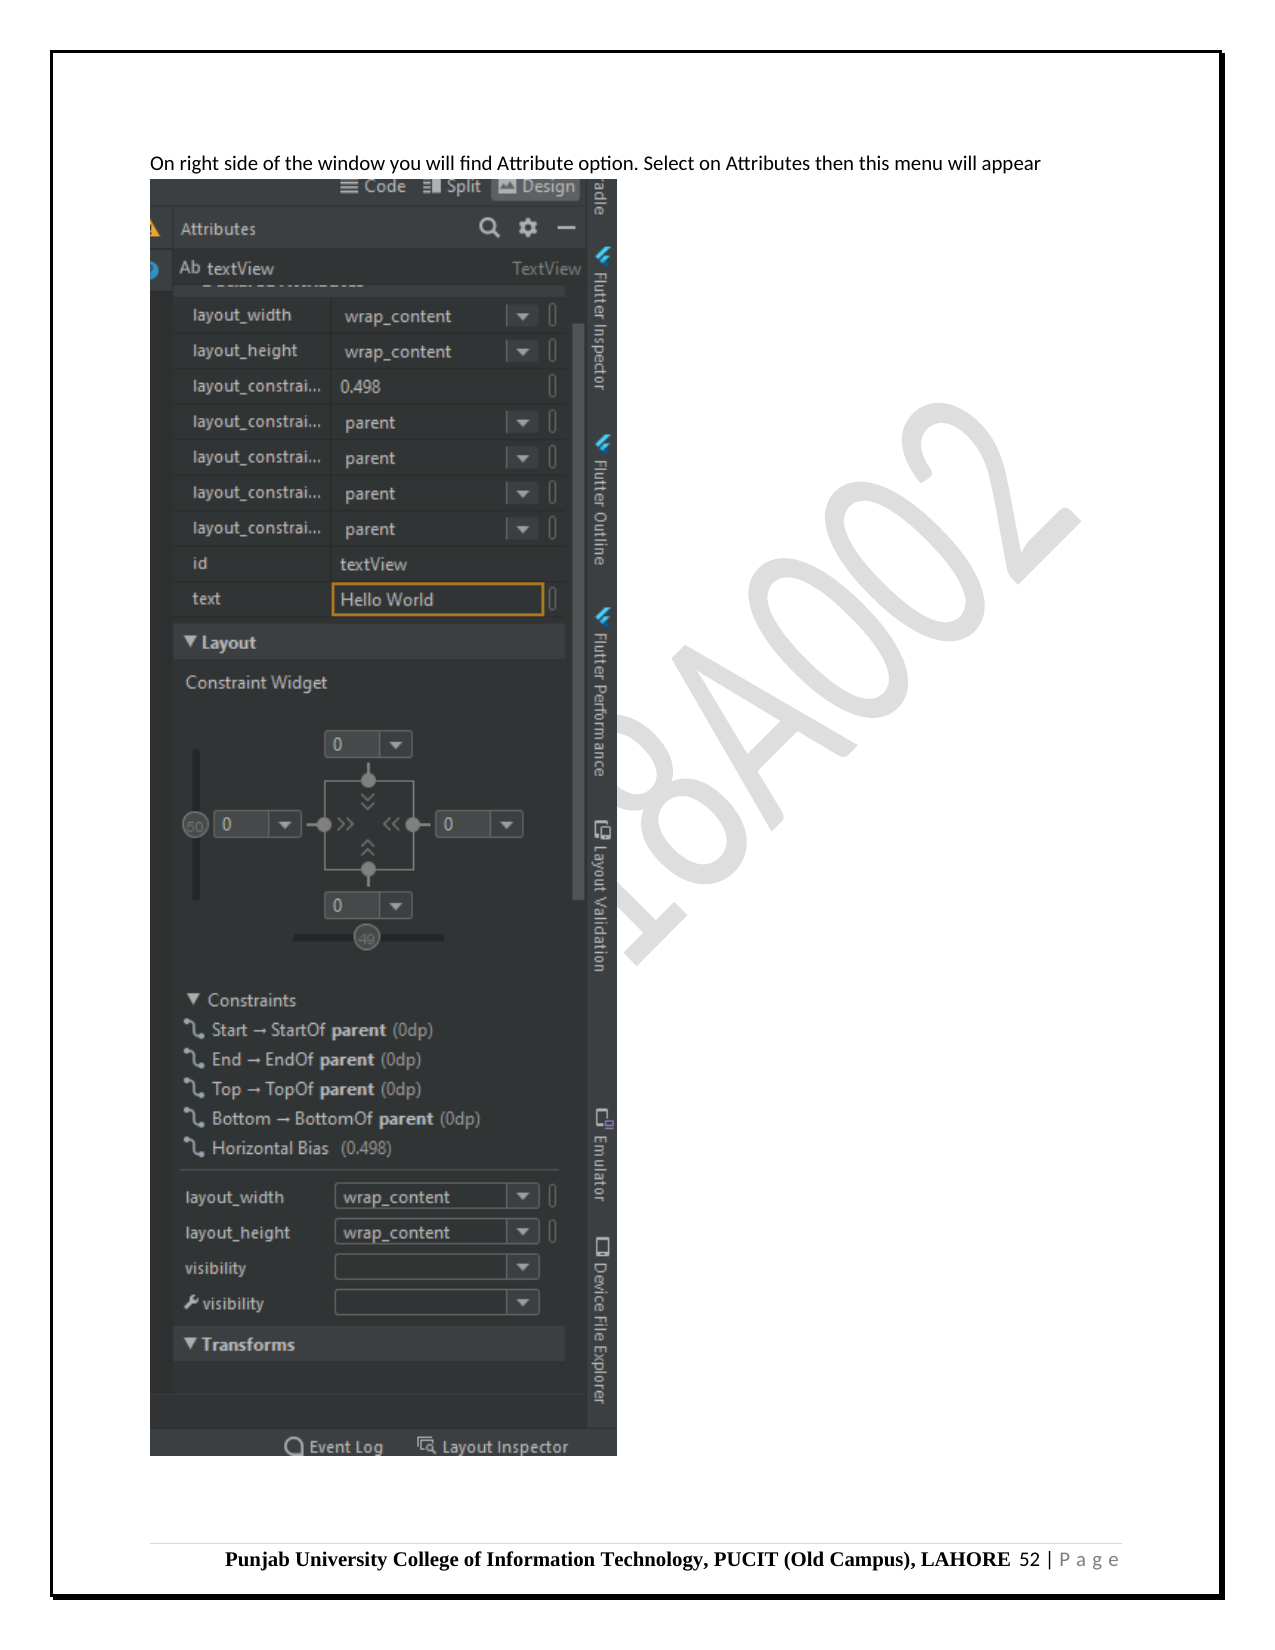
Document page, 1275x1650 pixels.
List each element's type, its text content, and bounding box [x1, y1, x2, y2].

picture [150, 179, 617, 1456]
